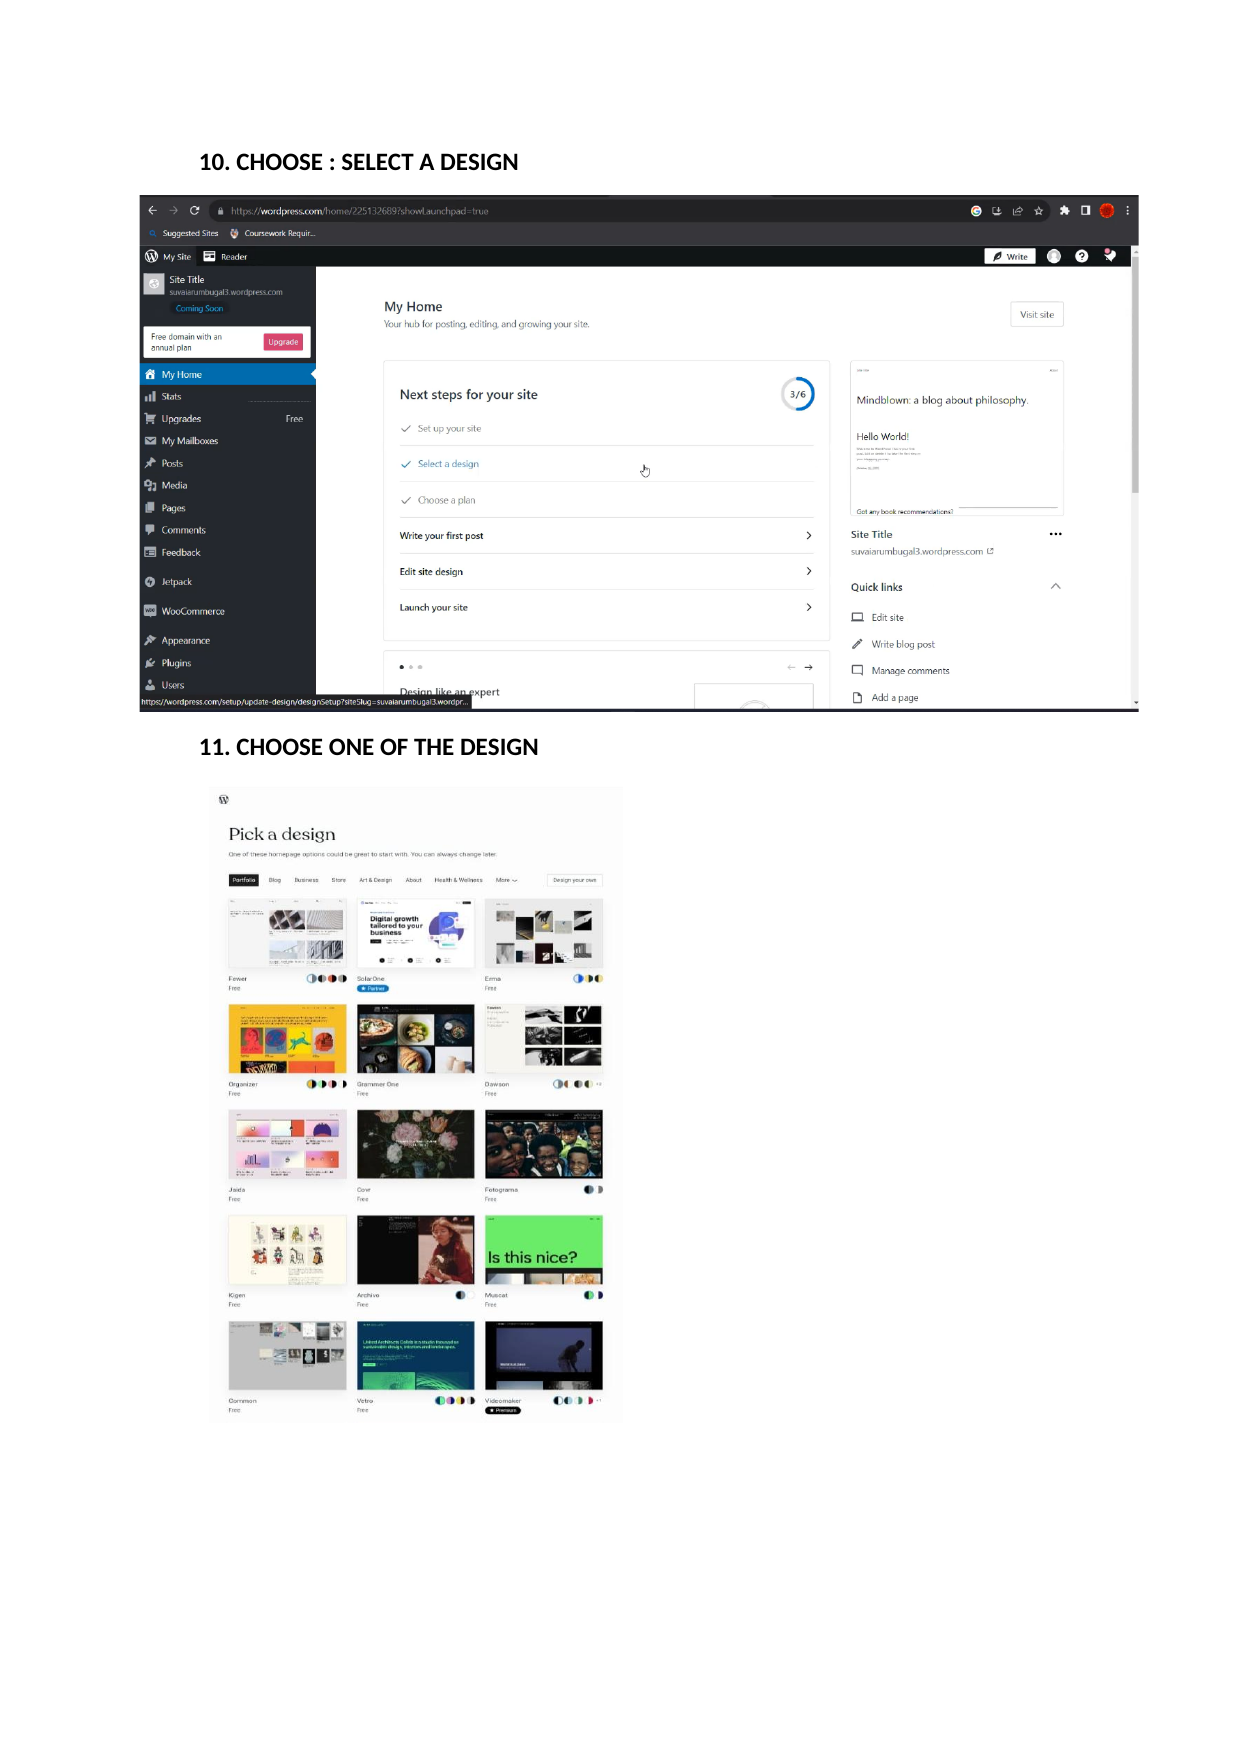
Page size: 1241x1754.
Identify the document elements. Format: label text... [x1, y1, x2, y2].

picture [208, 786, 623, 1423]
list CHOOSE : SELECT A DESIGN [199, 146, 1138, 176]
picture [139, 195, 1139, 712]
list CHOOSE ONE OF THE DESIGN [199, 731, 1138, 761]
